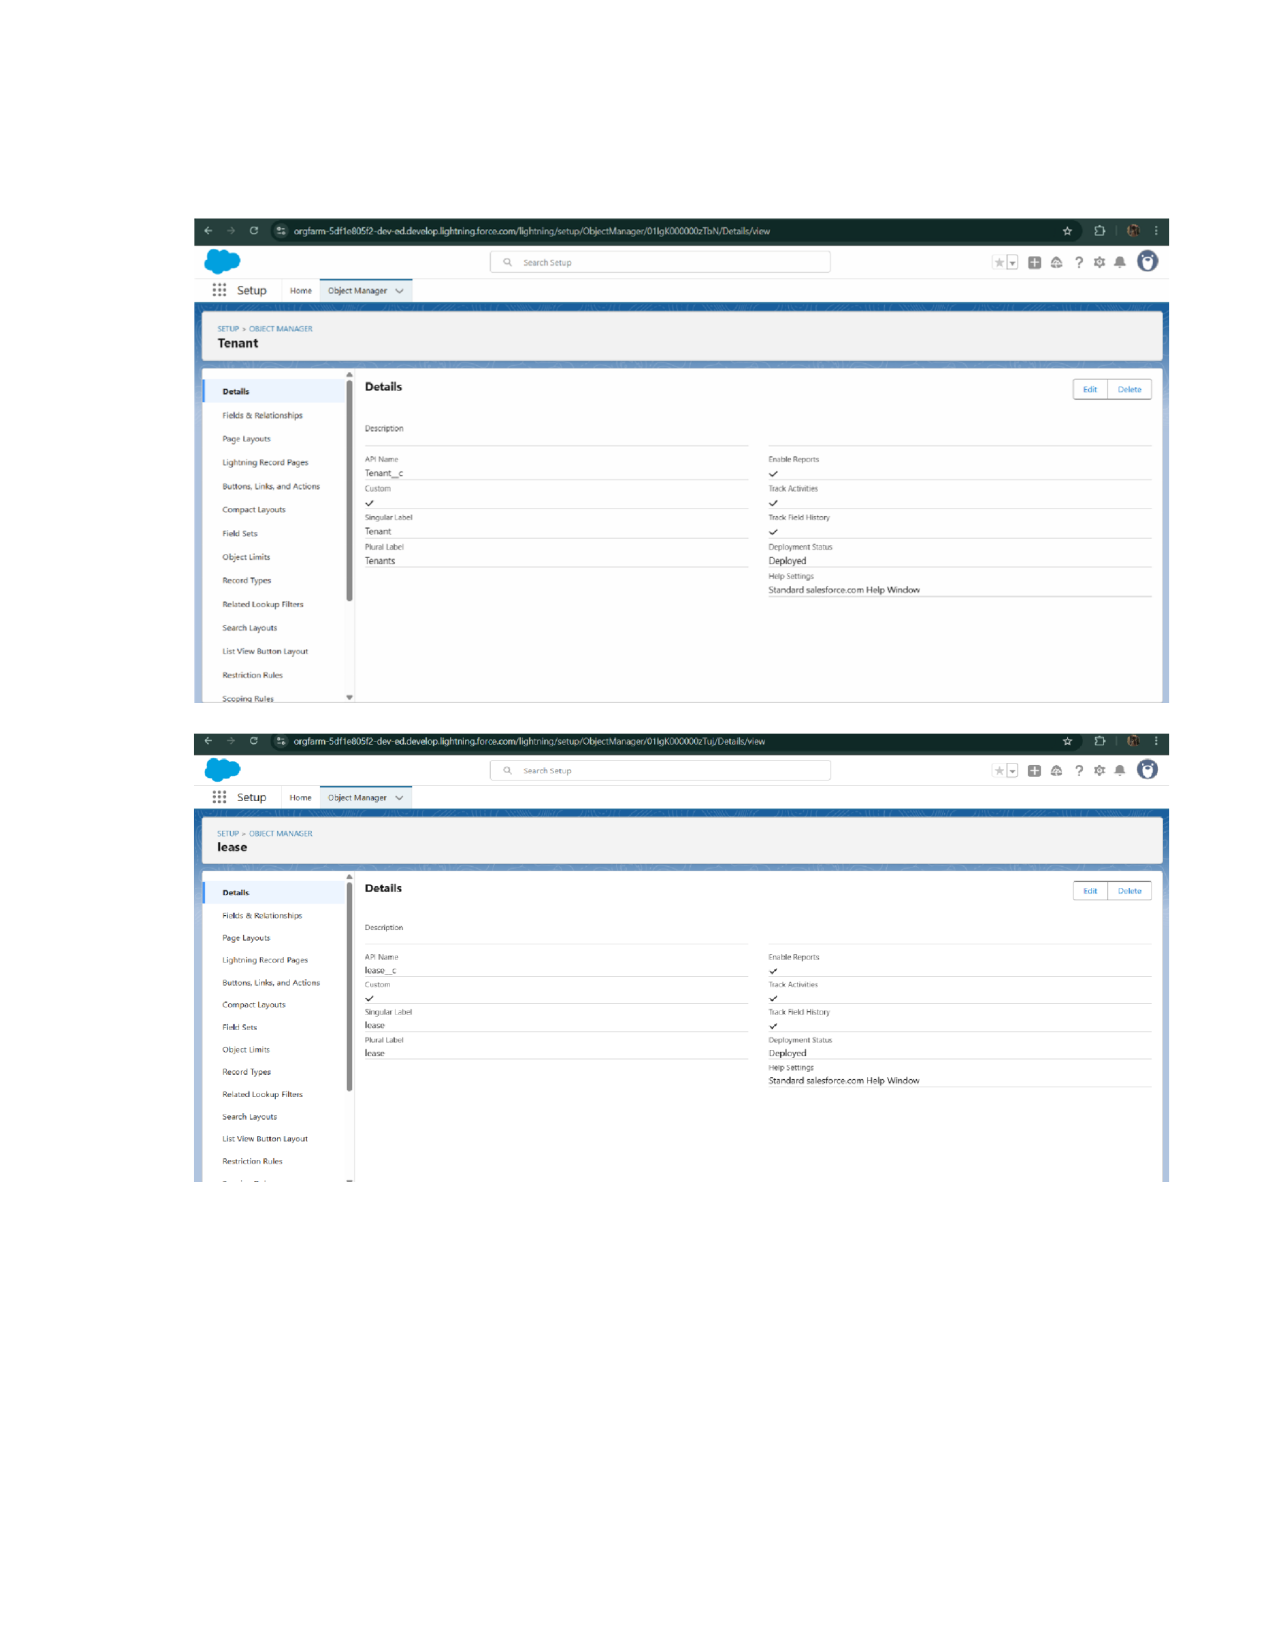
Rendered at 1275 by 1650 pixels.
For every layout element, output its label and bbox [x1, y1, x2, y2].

picture [193, 733, 1170, 1182]
picture [193, 217, 1170, 703]
